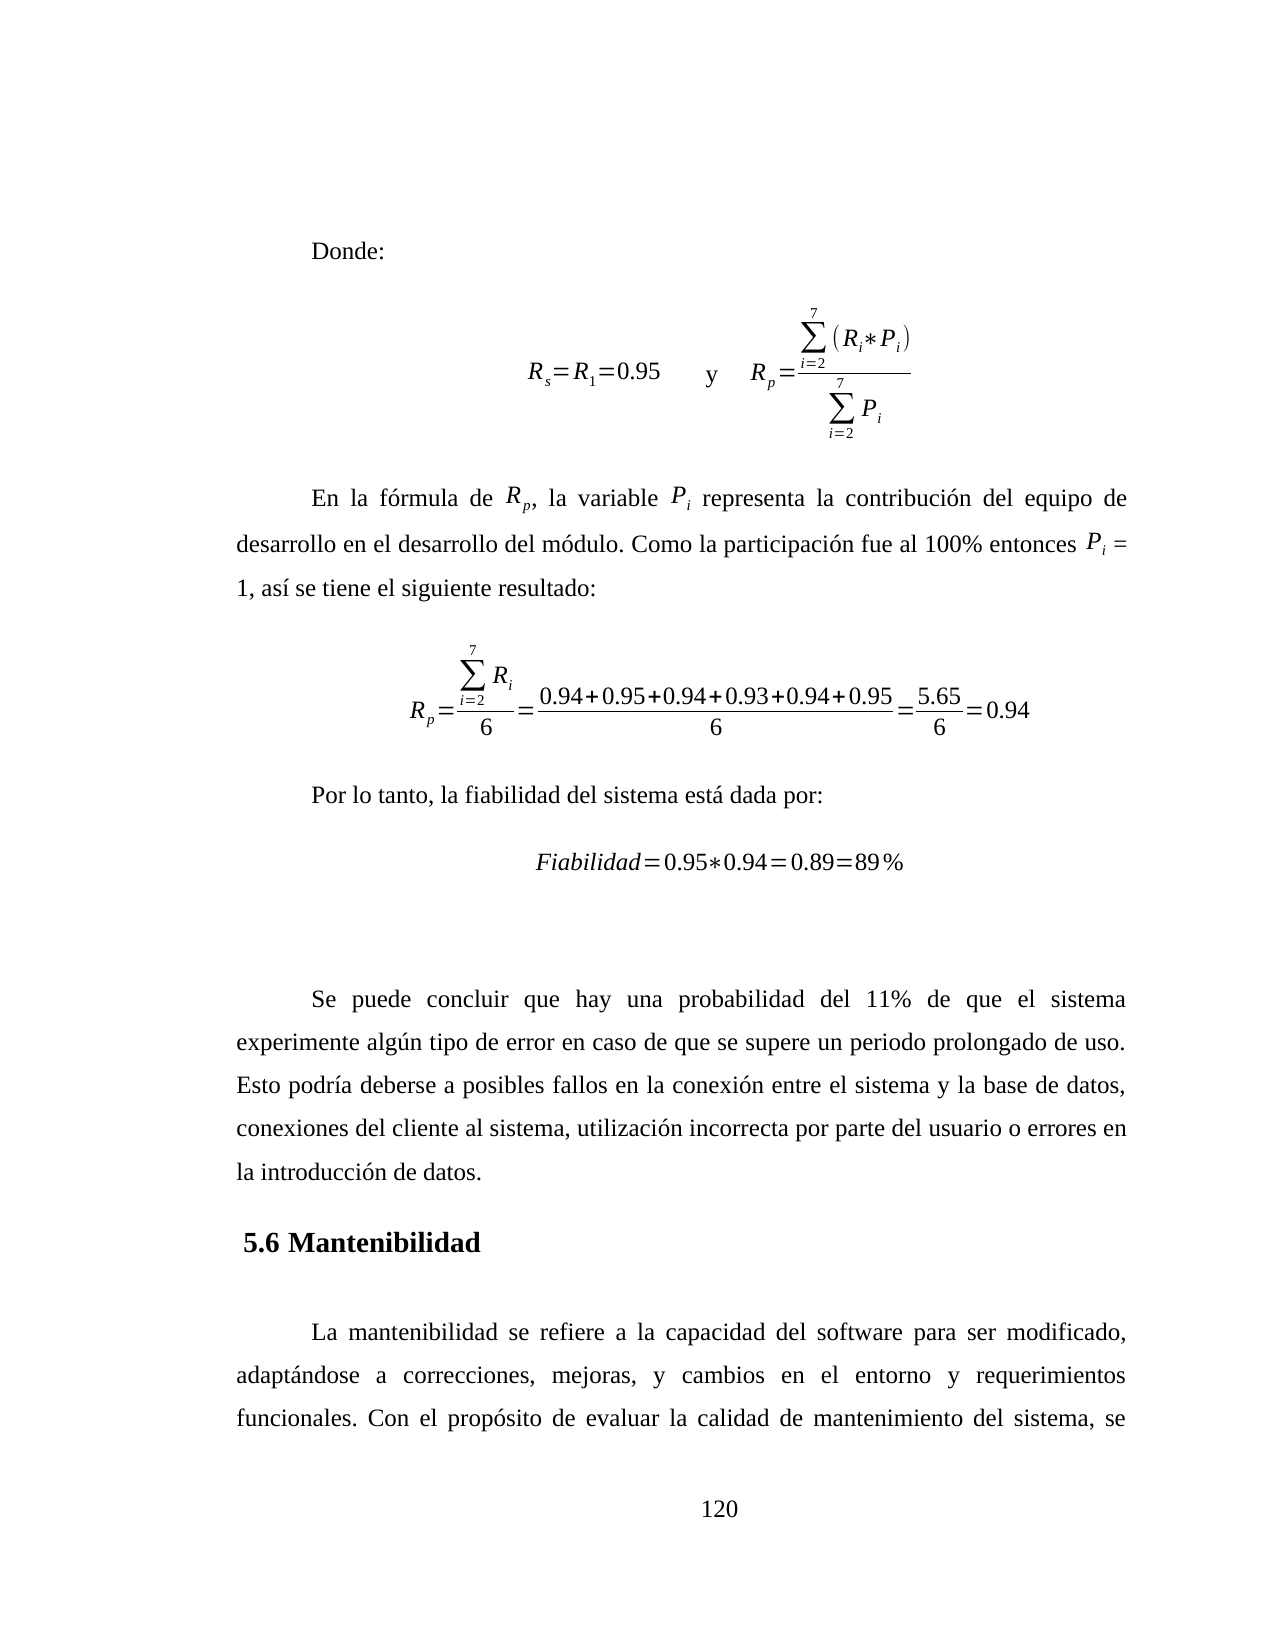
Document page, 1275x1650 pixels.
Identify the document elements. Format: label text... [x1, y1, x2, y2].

text Donde: [236, 236, 1127, 265]
text Por lo tanto, la fiabilidad del sistema está dada por: [236, 780, 1127, 808]
text Se puede concluir que hay una probabilidad del 11% de que el sistema experimente algún tipo de error en caso de que se supere un periodo prolongado de uso. Esto podría deberse a posibles fallos en la conexión entre el sistema y la base de datos, conexiones del cliente al sistema, utilización incorrecta por parte del usuario o errores en la introducción de datos. [236, 984, 1127, 1185]
text y [236, 304, 1127, 443]
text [236, 1317, 1127, 1432]
text En la fórmula de , la variable representa la contribución del equipo de desarrollo en el desarrollo del módulo. Como la participación fue al 100% entonces = 1, así se tiene el siguiente resultado: [236, 482, 1127, 602]
subtitle Mantenibilidad [243, 1225, 1127, 1258]
